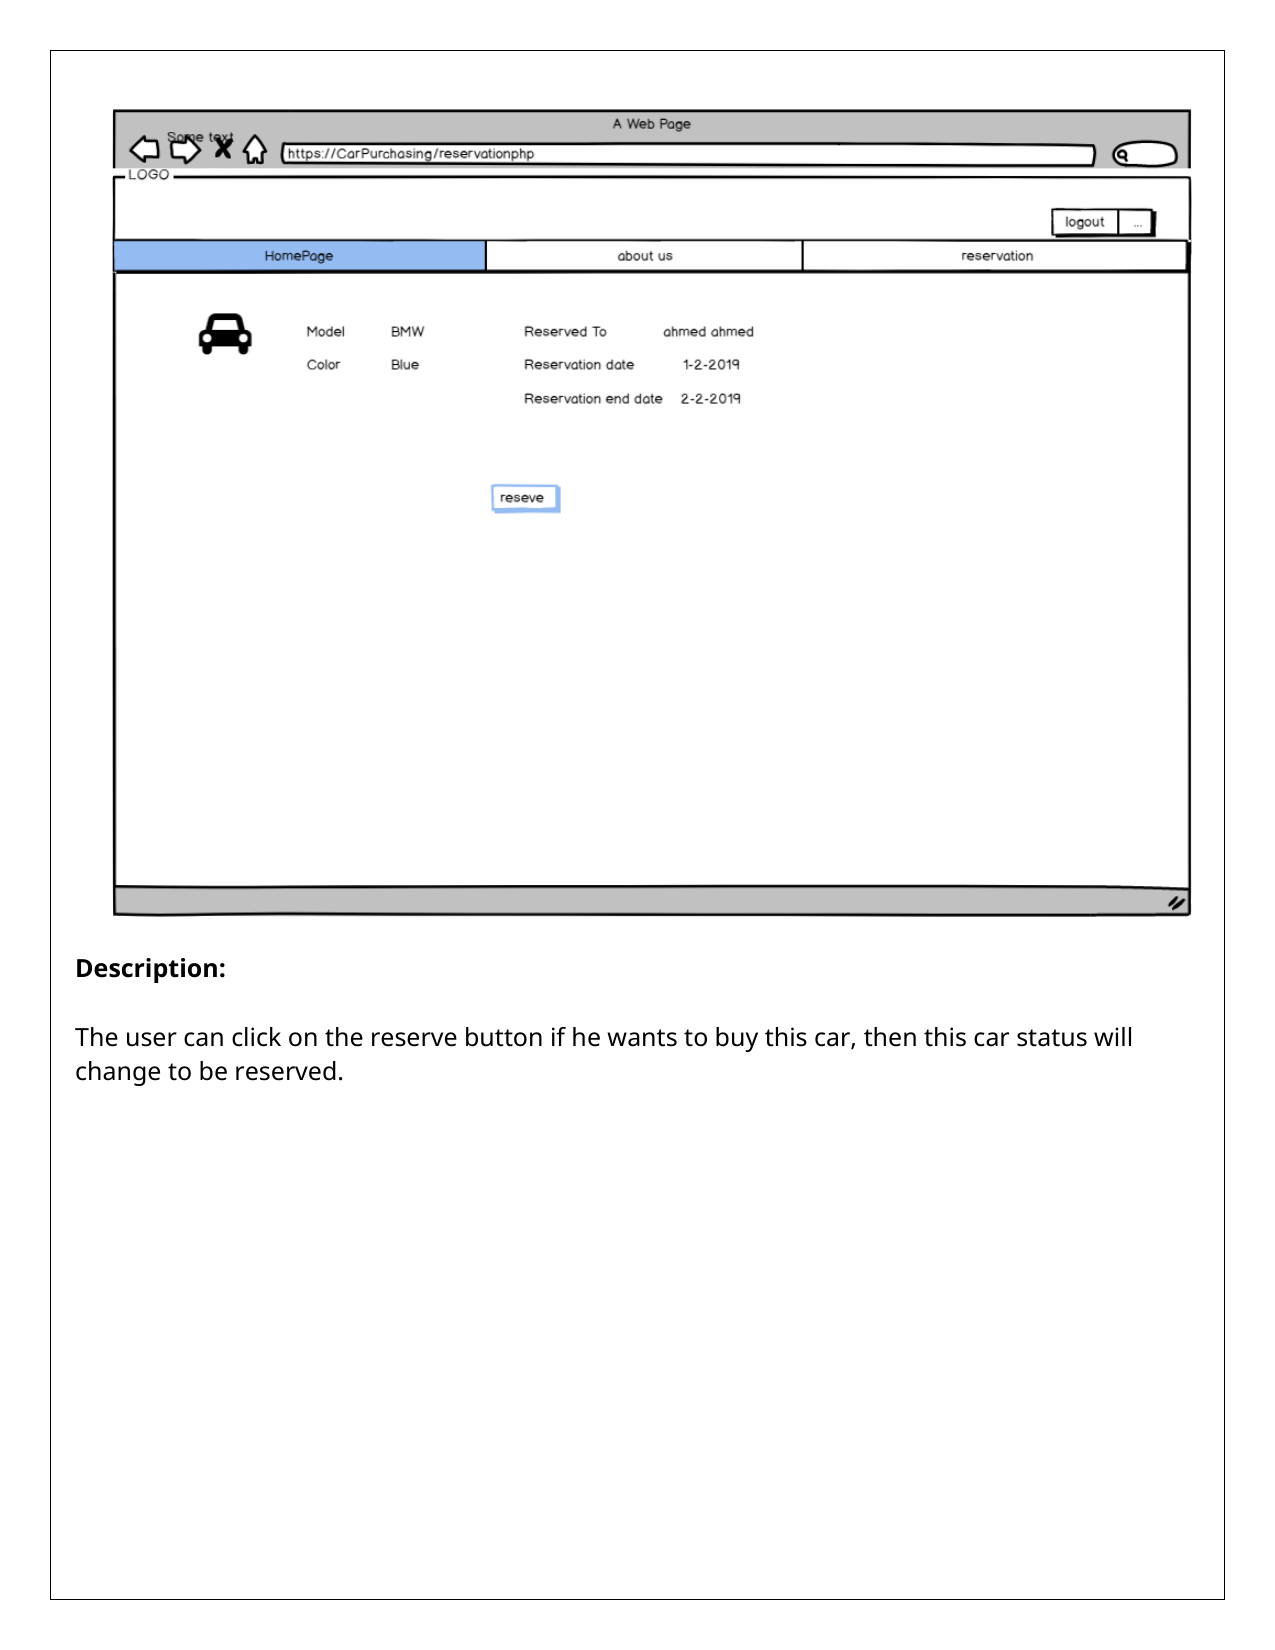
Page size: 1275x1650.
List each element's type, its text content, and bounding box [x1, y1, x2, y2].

text The user can click on the reserve button if he wants to buy this car, then this car status will change to be reserved. [75, 1019, 1181, 1087]
picture [112, 109, 1192, 917]
text Description: [75, 951, 1181, 985]
